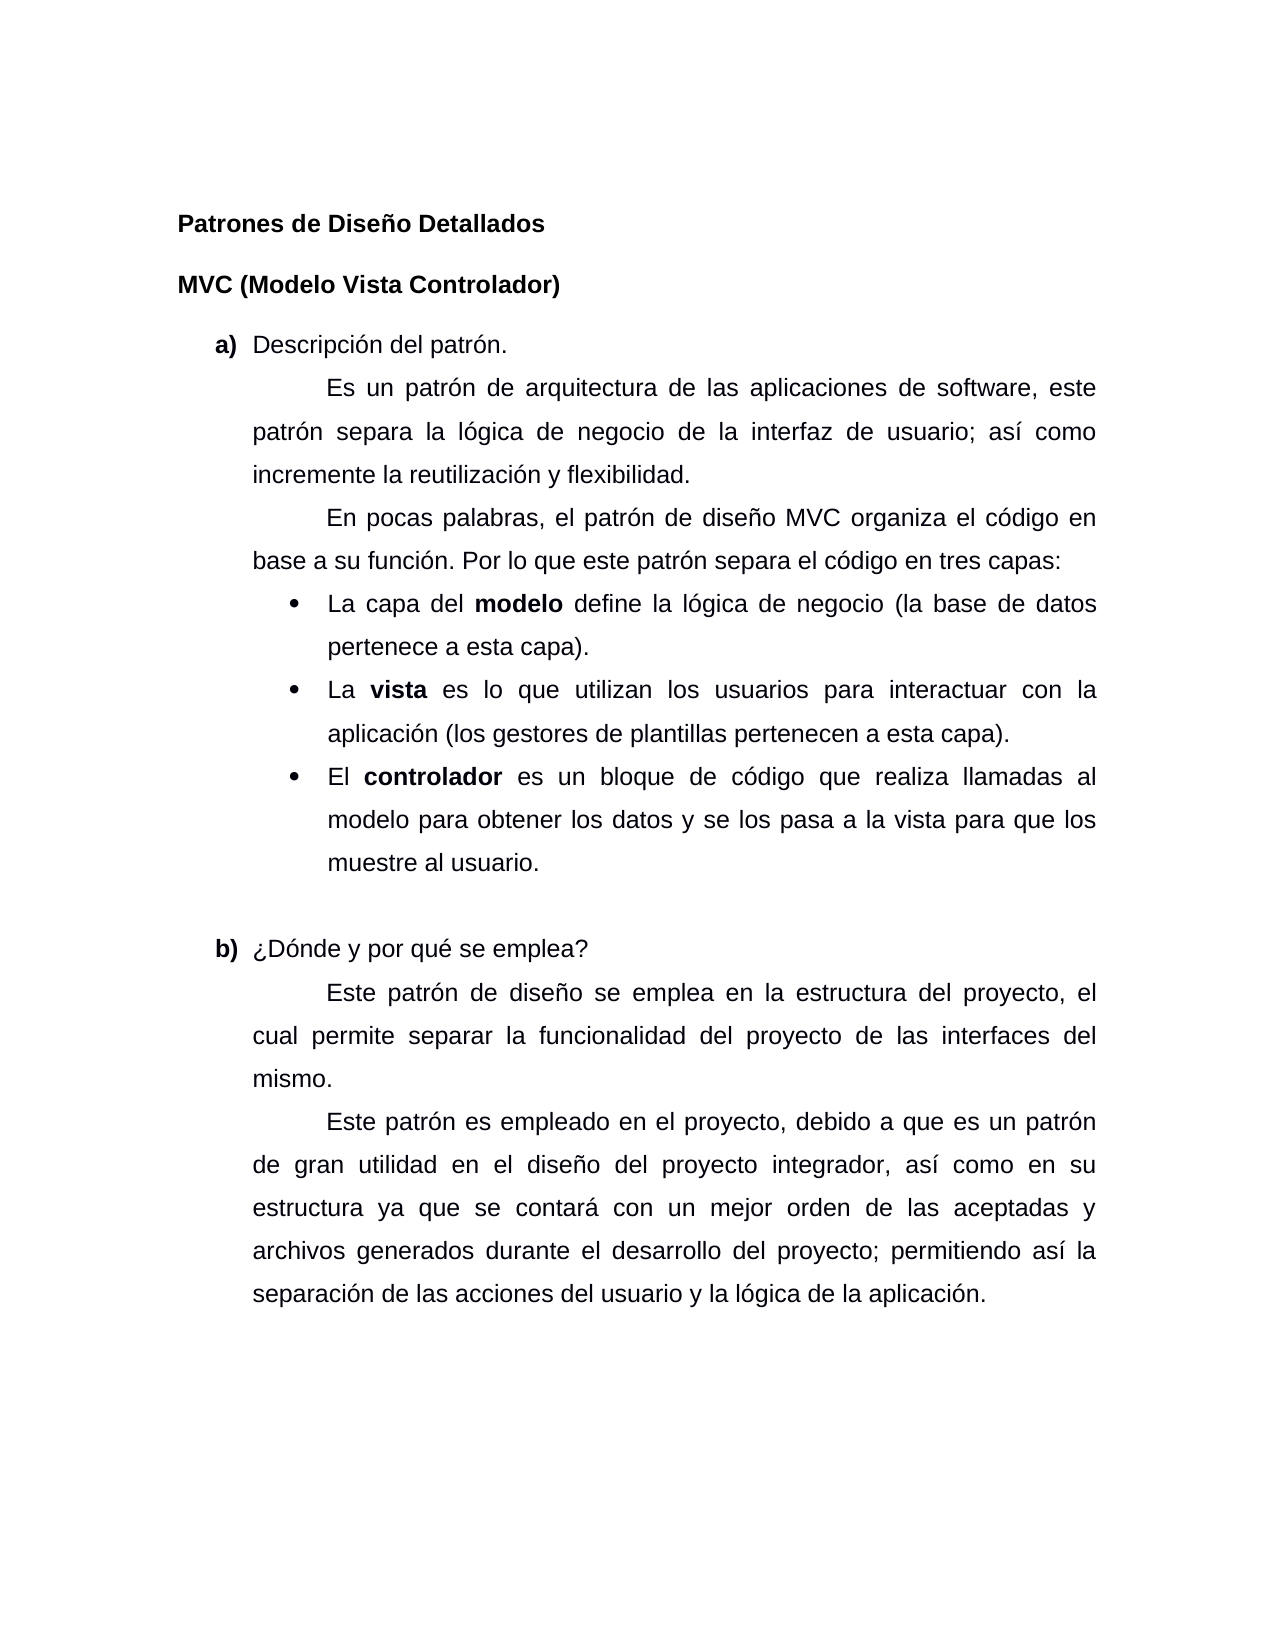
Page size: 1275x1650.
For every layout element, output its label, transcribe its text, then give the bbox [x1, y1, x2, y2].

list Es un patrón de arquitectura de las aplicaciones de software, este patrón separa la lógica de negocio de la interfaz de usuario; así como incremente la reutilización y flexibilidad. [252, 373, 1098, 488]
list En pocas palabras, el patrón de diseño MVC organiza el código en base a su función. Por lo que este patrón separa el código en tres capas: [252, 503, 1098, 575]
text Patrones de Diseño Detallados [177, 207, 1098, 237]
list La capa del modelo define la lógica de negocio (la base de datos pertenece a esta capa). [290, 589, 1098, 661]
list Este patrón es empleado en el proyecto, debido a que es un patrón de gran utilidad en el diseño del proyecto integrador, así como en su estructura ya que se contará con un mejor orden de las aceptadas y archivos generados durante el desarrollo del proyecto; permitiendo así la separación de las acciones del usuario y la lógica de la aplicación. [252, 1107, 1098, 1308]
list La vista es lo que utilizan los usuarios para interactuar con la aplicación (los gestores de plantillas pertenecen a esta capa). [290, 675, 1098, 747]
list El controlador es un bloque de código que realiza llamadas al modelo para obtener los datos y se los pasa a la vista para que los muestre al usuario. [290, 762, 1098, 877]
list ¿Dónde y por qué se emplea? [215, 934, 1098, 963]
text MVC (Modelo Vista Controlador) [177, 269, 1098, 299]
list Descripción del patrón. [215, 330, 1098, 359]
list Este patrón de diseño se emplea en la estructura del proyecto, el cual permite separar la funcionalidad del proyecto de las interfaces del mismo. [252, 977, 1098, 1092]
